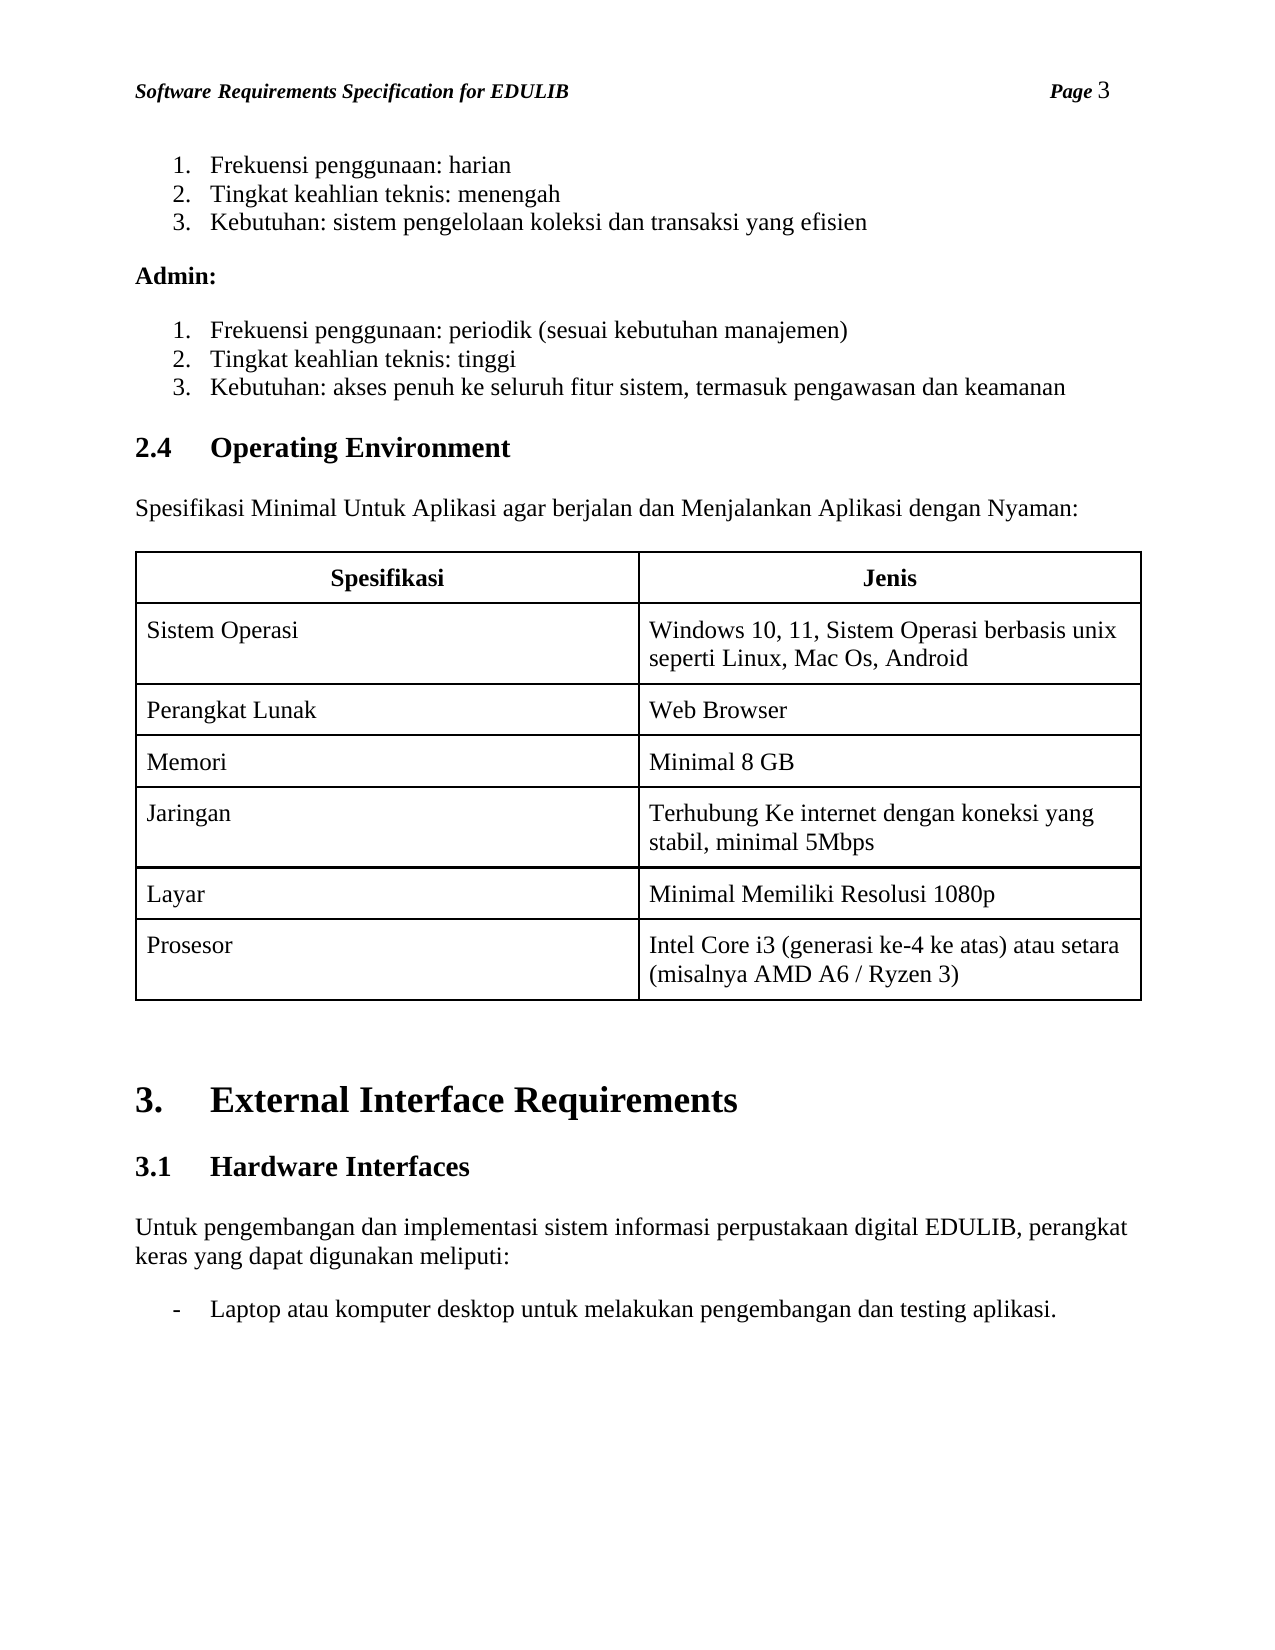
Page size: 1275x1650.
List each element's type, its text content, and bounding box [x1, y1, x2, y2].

subtitle Hardware Interfaces [135, 1149, 1140, 1183]
list Tingkat keahlian teknis: menengah [172, 179, 1140, 207]
subtitle External Interface Requirements [135, 1077, 1140, 1120]
text Spesifikasi Minimal Untuk Aplikasi agar berjalan dan Menjalankan Aplikasi dengan Nyaman: [135, 493, 1140, 522]
list Frekuensi penggunaan: periodik (sesuai kebutuhan manajemen) [172, 315, 1140, 344]
list Kebutuhan: sistem pengelolaan koleksi dan transaksi yang efisien [172, 207, 1140, 236]
list Kebutuhan: akses penuh ke seluruh fitur sistem, termasuk pengawasan dan keamanan [172, 372, 1140, 401]
list Tingkat keahlian teknis: tinggi [172, 344, 1140, 372]
subtitle Operating Environment [135, 430, 1140, 464]
list Laptop atau komputer desktop untuk melakukan pengembangan dan testing aplikasi. [172, 1294, 1140, 1323]
list Frekuensi penggunaan: harian [172, 150, 1140, 179]
text Admin: [135, 261, 1140, 290]
text Untuk pengembangan dan implementasi sistem informasi perpustakaan digital EDULIB, perangkat keras yang dapat digunakan meliputi: [135, 1212, 1140, 1269]
